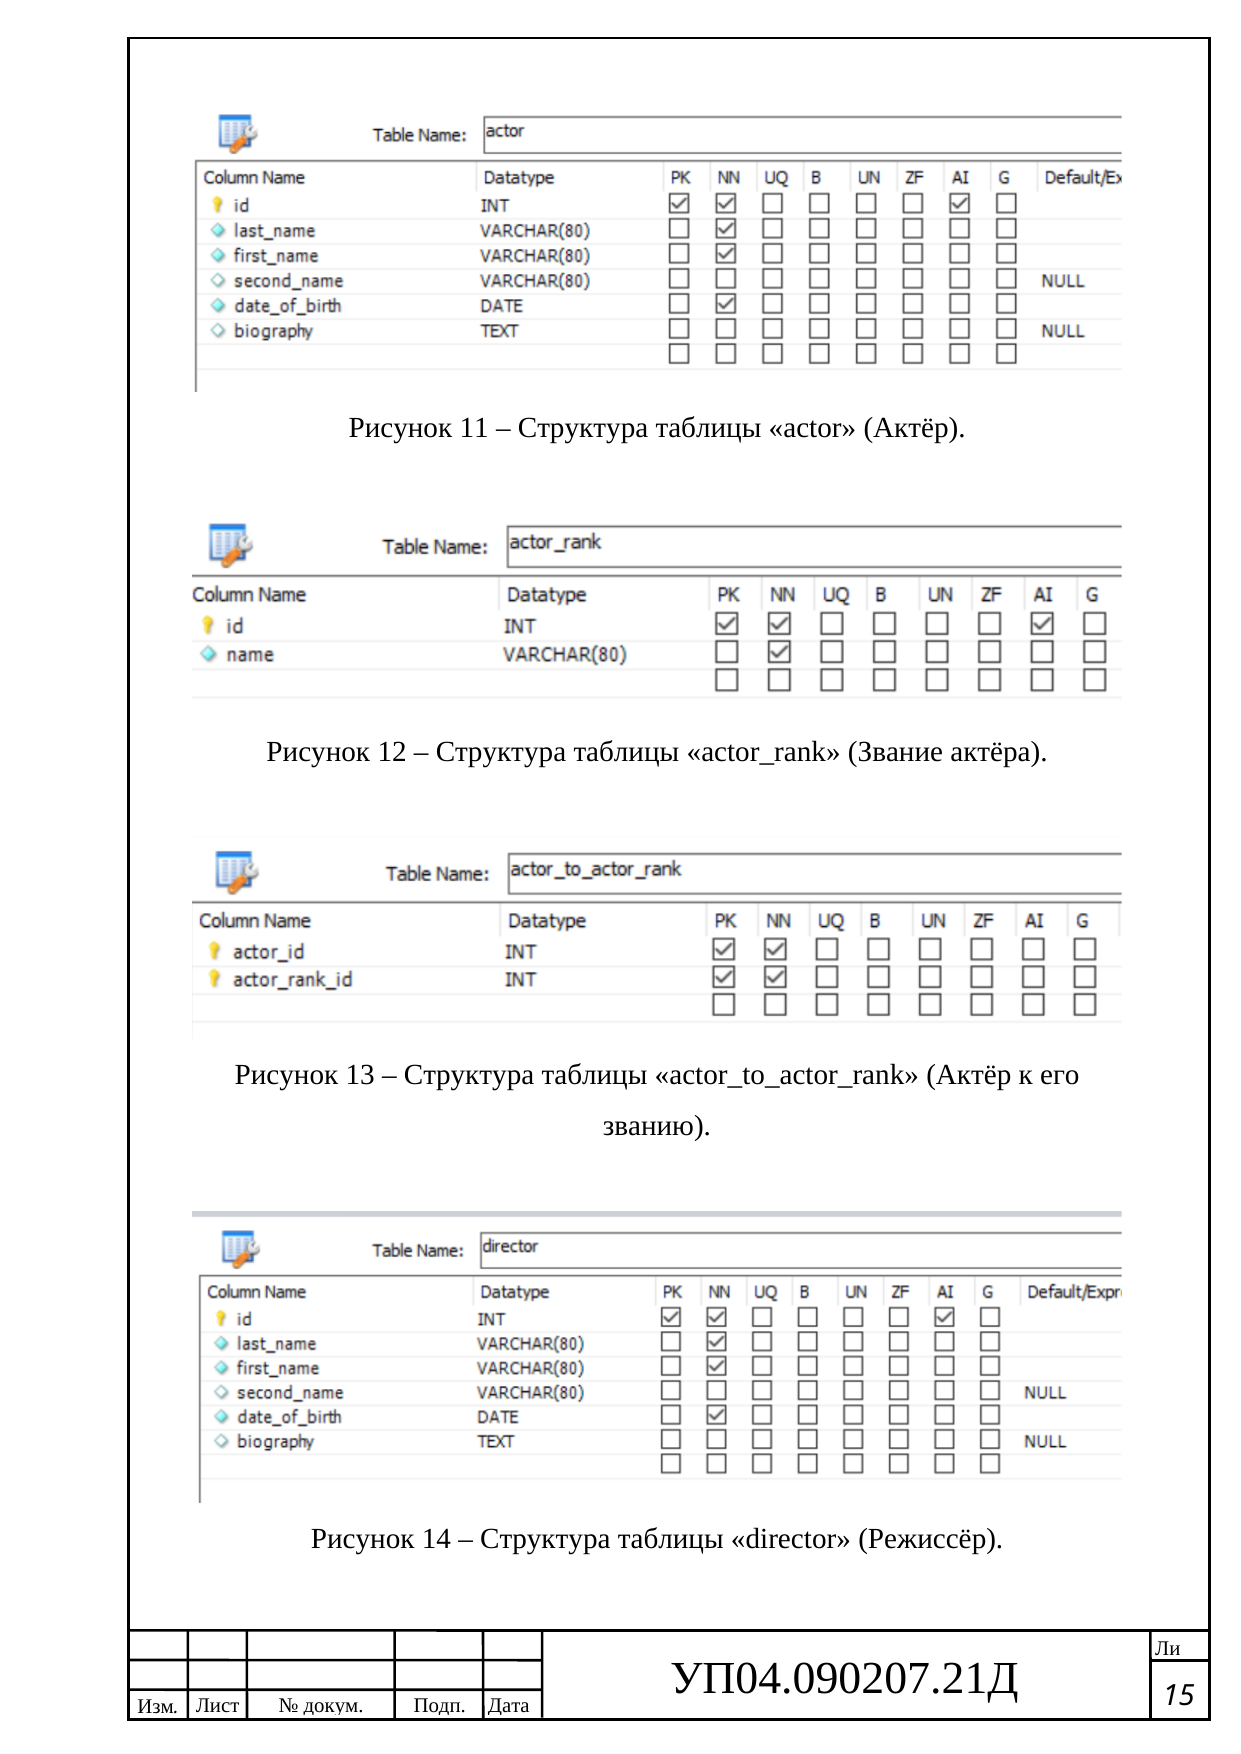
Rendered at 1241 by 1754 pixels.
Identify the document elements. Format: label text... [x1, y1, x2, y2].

picture [192, 836, 1122, 1039]
picture [192, 107, 1122, 392]
picture [192, 513, 1122, 715]
picture [192, 1211, 1122, 1503]
